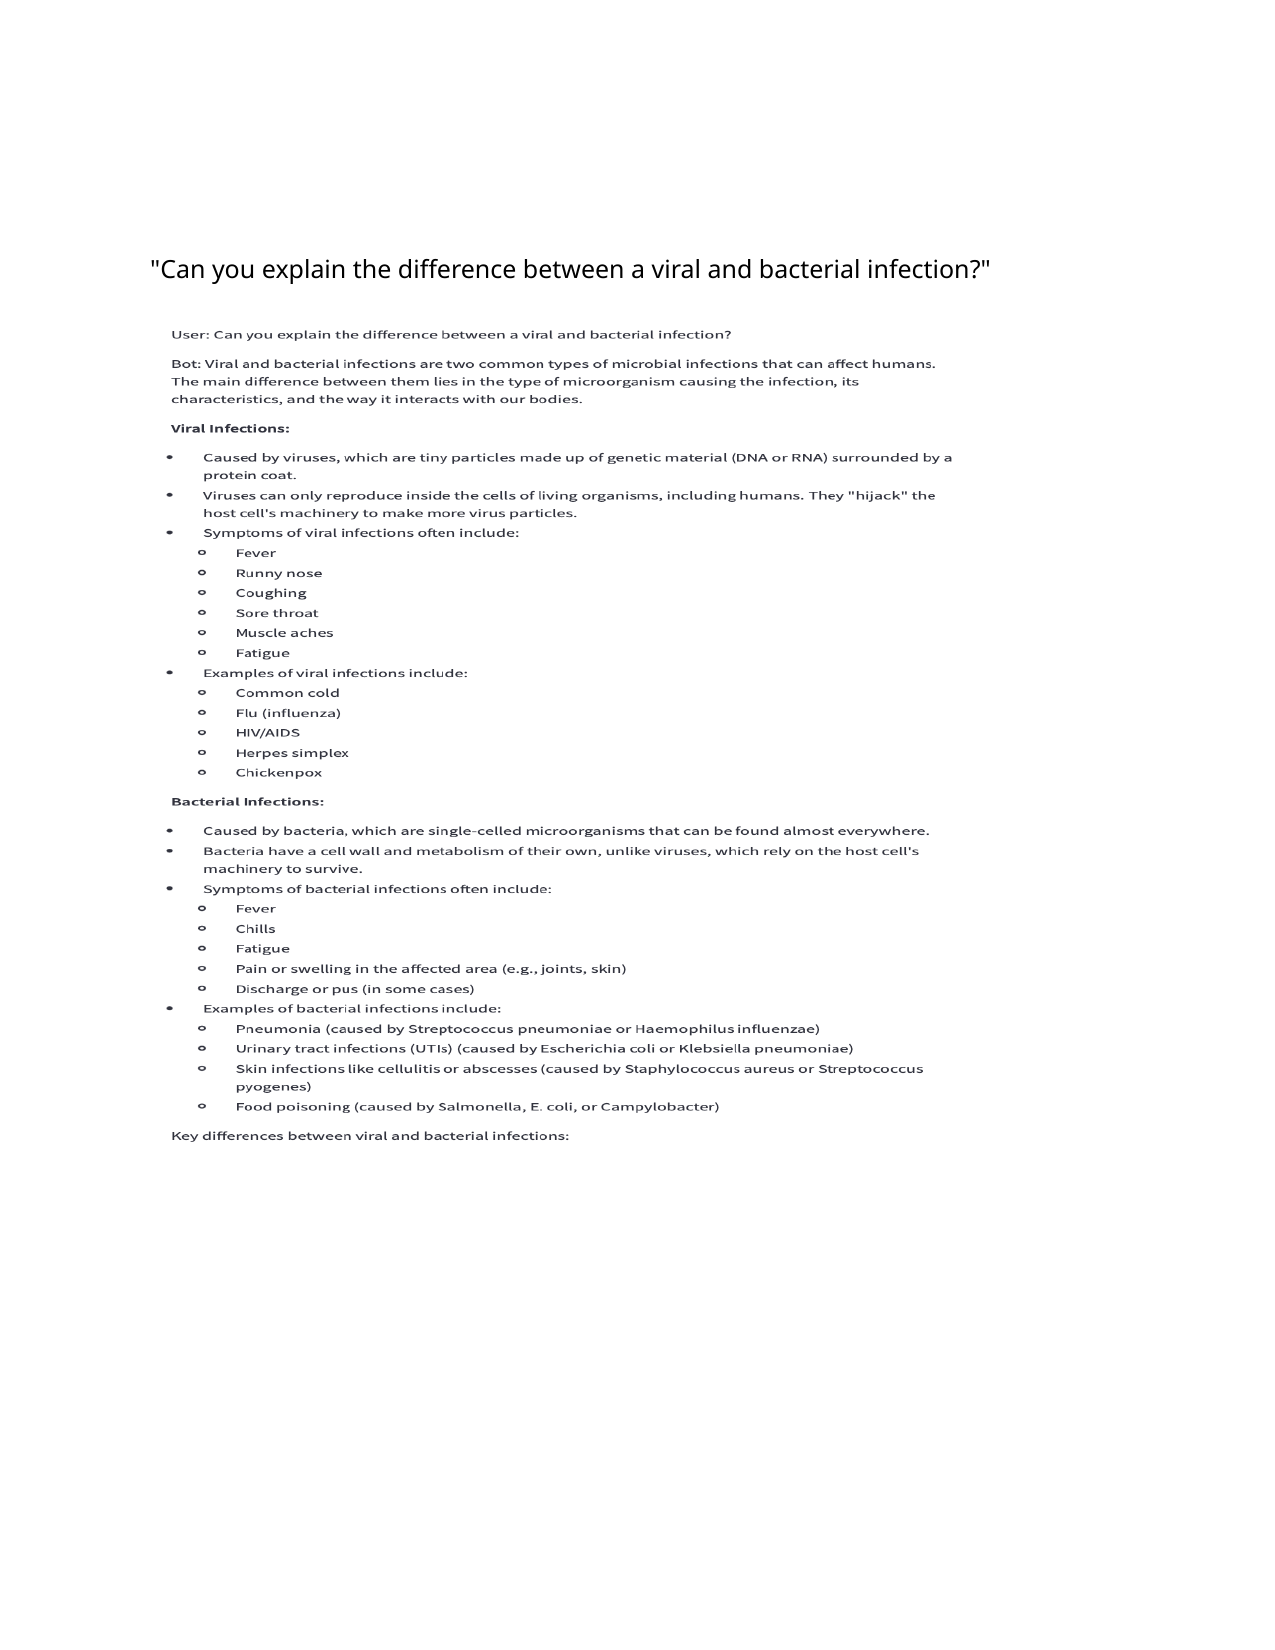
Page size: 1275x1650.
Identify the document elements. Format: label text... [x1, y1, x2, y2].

picture [150, 320, 1125, 1154]
text "Can you explain the difference between a viral and bacterial infection?" [150, 252, 1125, 286]
